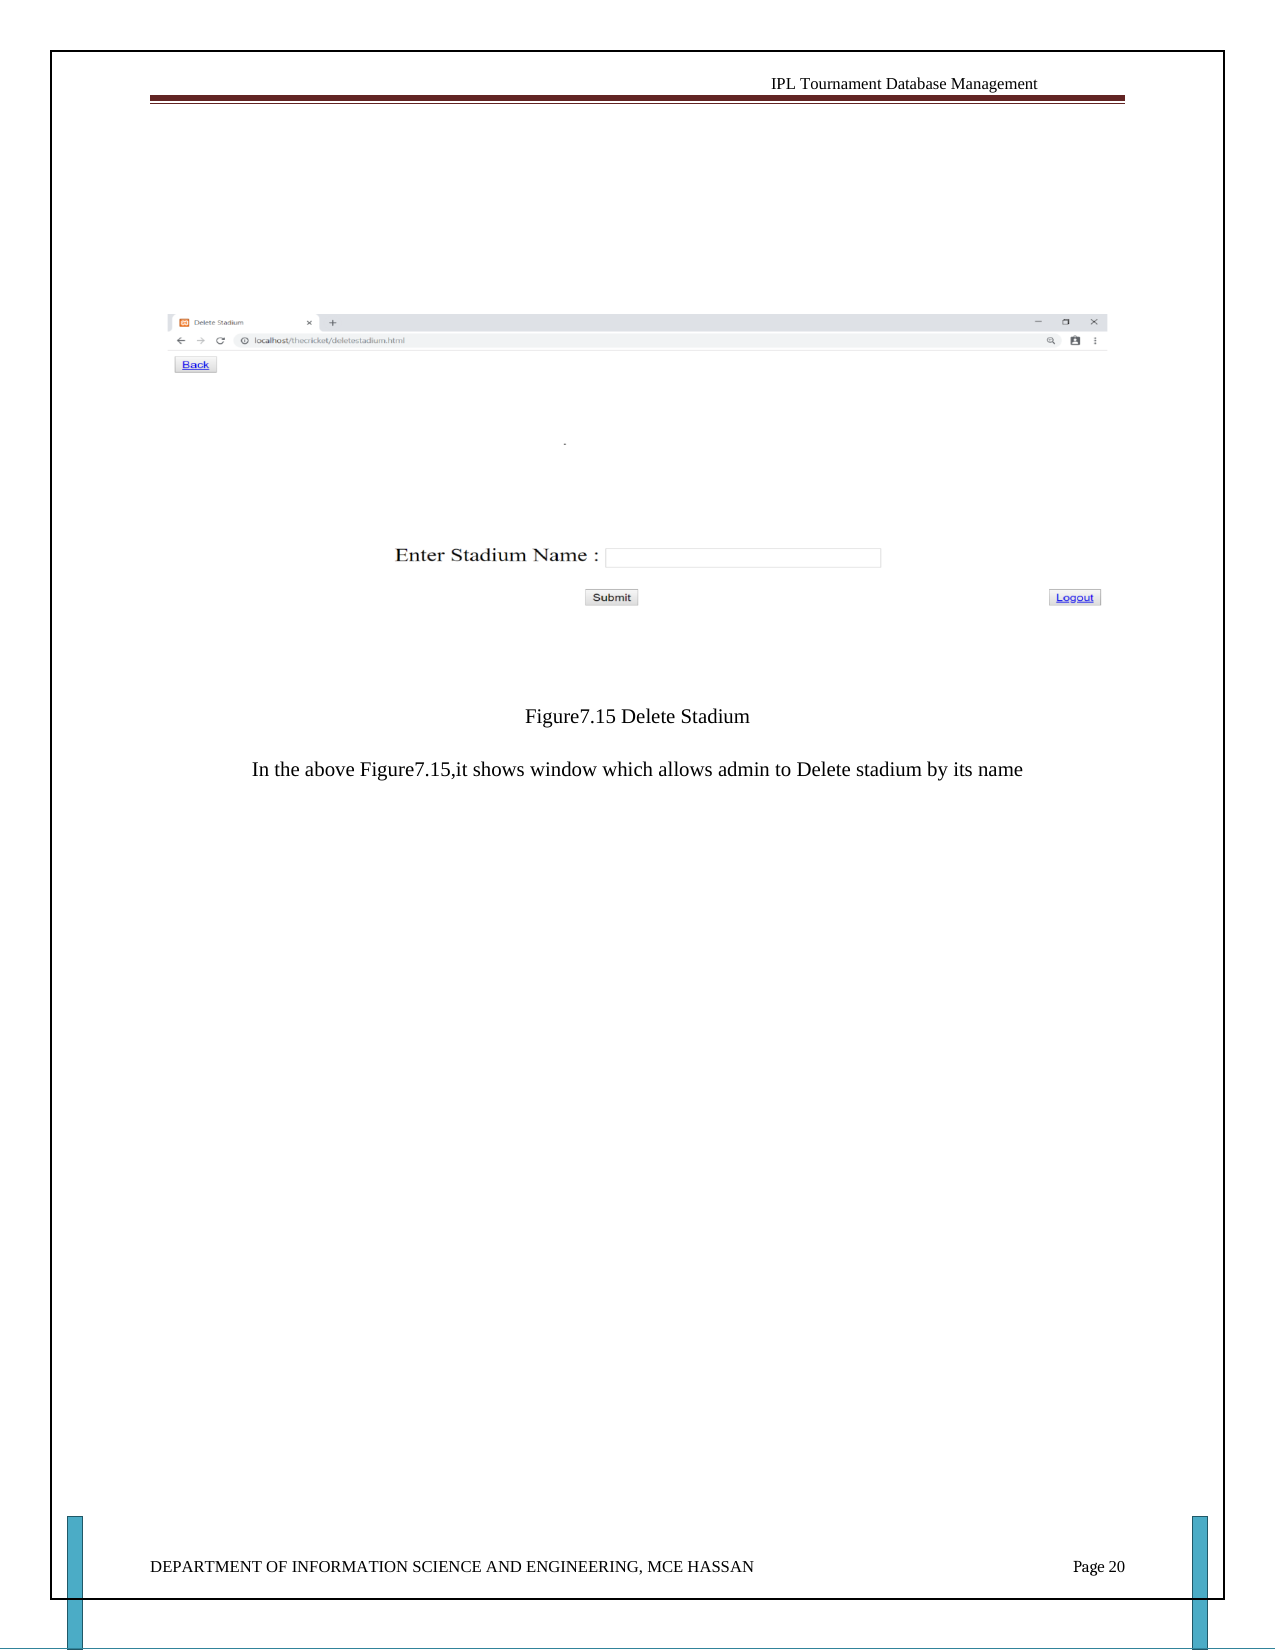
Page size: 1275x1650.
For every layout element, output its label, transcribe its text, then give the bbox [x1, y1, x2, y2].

text Figure7.15 Delete Stadium [150, 704, 1125, 728]
picture [167, 314, 1108, 621]
text In the above Figure7.15,it shows window which allows admin to Delete stadium by its name [150, 757, 1125, 781]
